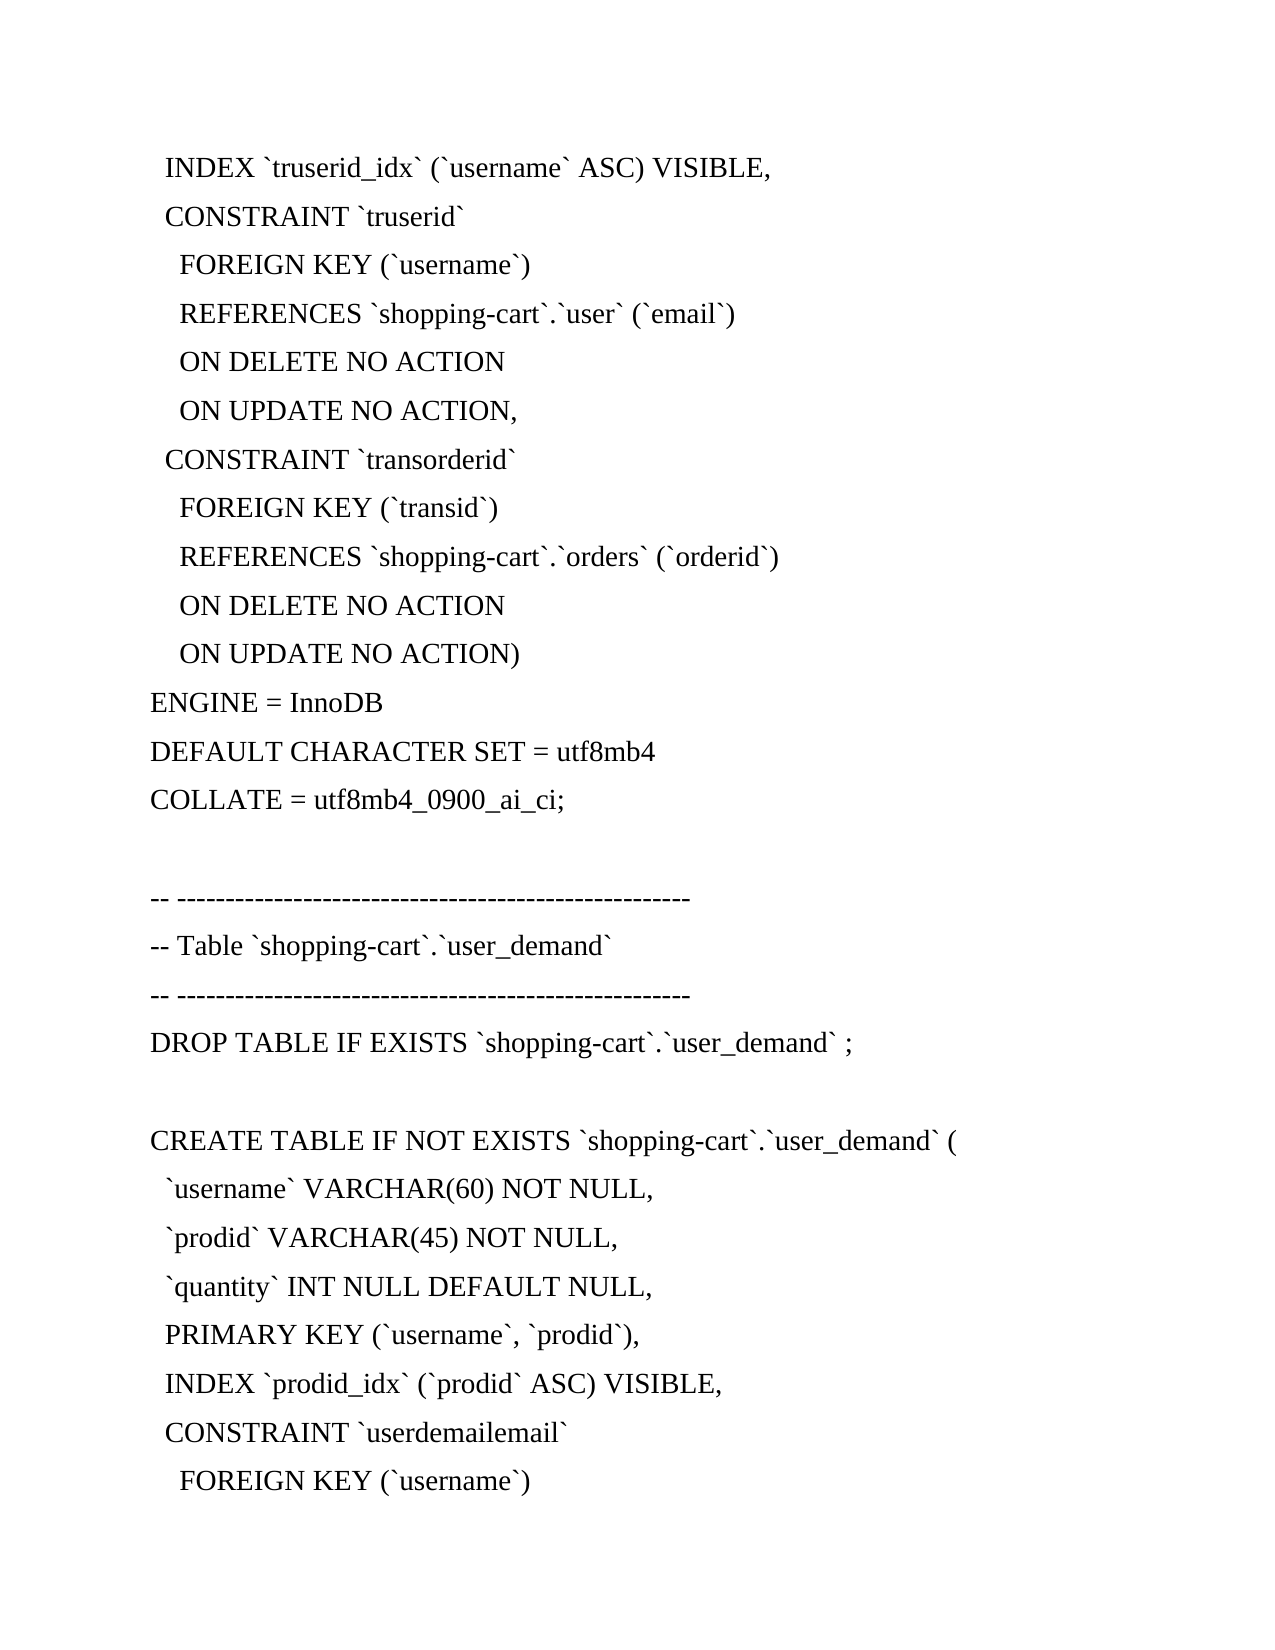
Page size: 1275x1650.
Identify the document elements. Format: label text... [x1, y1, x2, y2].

text `quantity` INT NULL DEFAULT NULL, [150, 1269, 1125, 1302]
text -- ----------------------------------------------------- [150, 880, 1125, 913]
text FOREIGN KEY (`username`) [150, 1463, 1125, 1497]
text PRIMARY KEY (`username`, `prodid`), [150, 1317, 1125, 1351]
text CONSTRAINT `transorderid` [150, 442, 1125, 475]
text DROP TABLE IF EXISTS `shopping-cart`.`user_demand` ; [150, 1026, 1125, 1059]
text ENGINE = InnoDB [150, 685, 1125, 719]
text ON DELETE NO ACTION [150, 344, 1125, 378]
text COLLATE = utf8mb4_0900_ai_ci; [150, 782, 1125, 816]
text -- Table `shopping-cart`.`user_demand` [150, 928, 1125, 962]
text ON UPDATE NO ACTION) [150, 636, 1125, 670]
text REFERENCES `shopping-cart`.`orders` (`orderid`) [150, 539, 1125, 573]
text INDEX `prodid_idx` (`prodid` ASC) VISIBLE, [150, 1366, 1125, 1400]
text FOREIGN KEY (`username`) [150, 247, 1125, 281]
text FOREIGN KEY (`transid`) [150, 491, 1125, 524]
text `username` VARCHAR(60) NOT NULL, [150, 1172, 1125, 1205]
text `prodid` VARCHAR(45) NOT NULL, [150, 1220, 1125, 1254]
text CREATE TABLE IF NOT EXISTS `shopping-cart`.`user_demand` ( [150, 1123, 1125, 1156]
text INDEX `truserid_idx` (`username` ASC) VISIBLE, [150, 150, 1125, 183]
text DEFAULT CHARACTER SET = utf8mb4 [150, 734, 1125, 767]
text ON DELETE NO ACTION [150, 588, 1125, 621]
text CONSTRAINT `truserid` [150, 199, 1125, 232]
text ON UPDATE NO ACTION, [150, 393, 1125, 427]
text -- ----------------------------------------------------- [150, 977, 1125, 1011]
text CONSTRAINT `userdemailemail` [150, 1415, 1125, 1448]
text REFERENCES `shopping-cart`.`user` (`email`) [150, 296, 1125, 329]
